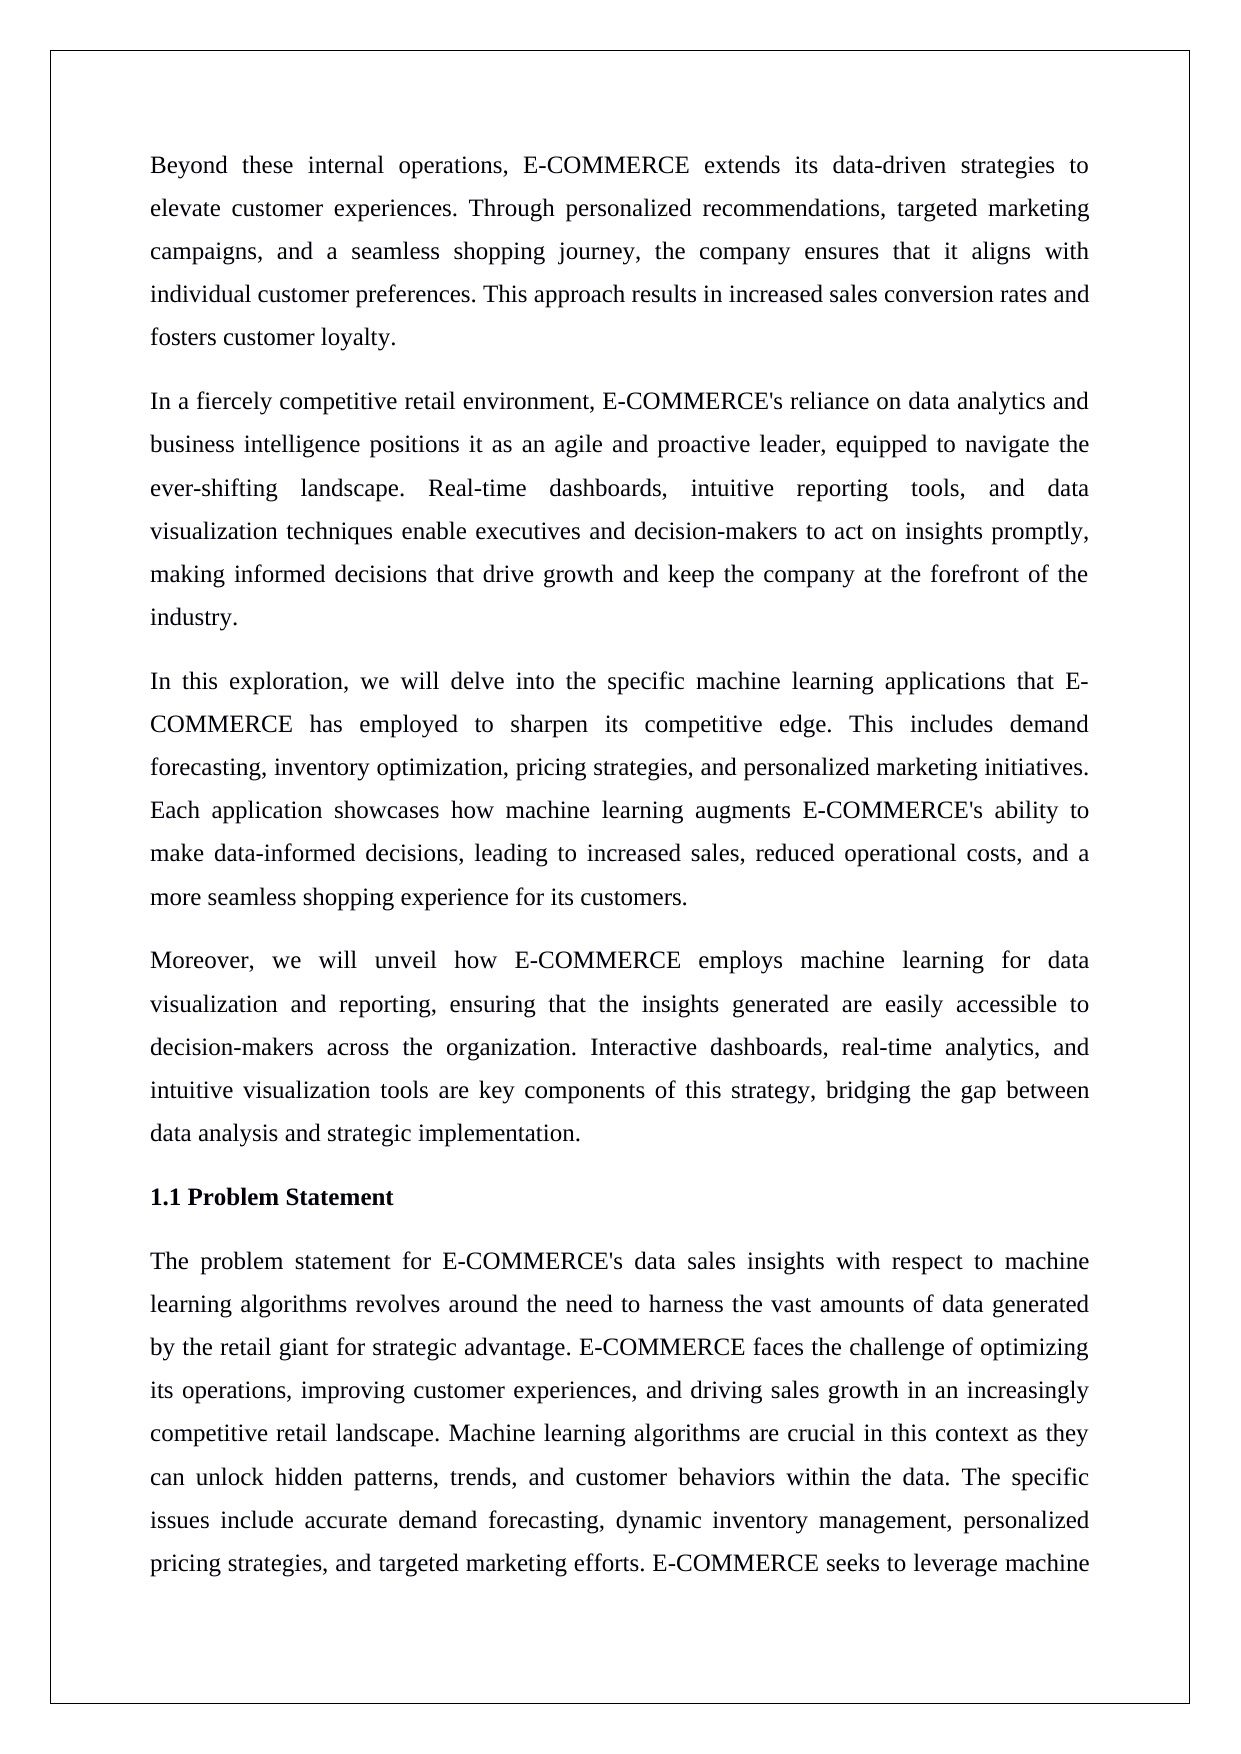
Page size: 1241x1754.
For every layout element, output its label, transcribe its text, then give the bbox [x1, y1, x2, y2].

text 1.1 Problem Statement [150, 1182, 1090, 1211]
text Moreover, we will unveil how E-COMMERCE employs machine learning for data visualization and reporting, ensuring that the insights generated are easily accessible to decision-makers across the organization. Interactive dashboards, real-time analytics, and intuitive visualization tools are key components of this strategy, bridging the gap between data analysis and strategic implementation. [150, 946, 1090, 1147]
text In this exploration, we will delve into the specific machine learning applications that E-COMMERCE has employed to sharpen its competitive edge. This includes demand forecasting, inventory optimization, pricing strategies, and personalized marketing initiatives. Each application showcases how machine learning augments E-COMMERCE's ability to make data-informed decisions, leading to increased sales, reduced operational costs, and a more seamless shopping experience for its customers. [150, 666, 1090, 910]
text Beyond these internal operations, E-COMMERCE extends its data-driven strategies to elevate customer experiences. Through personalized recommendations, targeted marketing campaigns, and a seamless shopping journey, the company ensures that it aligns with individual customer preferences. This approach results in increased sales conversion rates and fosters customer loyalty. [150, 150, 1090, 351]
text In a fiercely competitive retail environment, E-COMMERCE's reliance on data analytics and business intelligence positions it as an agile and proactive leader, equipped to navigate the ever-shifting landscape. Real-time dashboards, intuitive reporting tools, and data visualization techniques enable executives and decision-makers to act on insights promptly, making informed decisions that drive growth and keep the company at the forefront of the industry. [150, 386, 1090, 631]
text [150, 1246, 1090, 1577]
